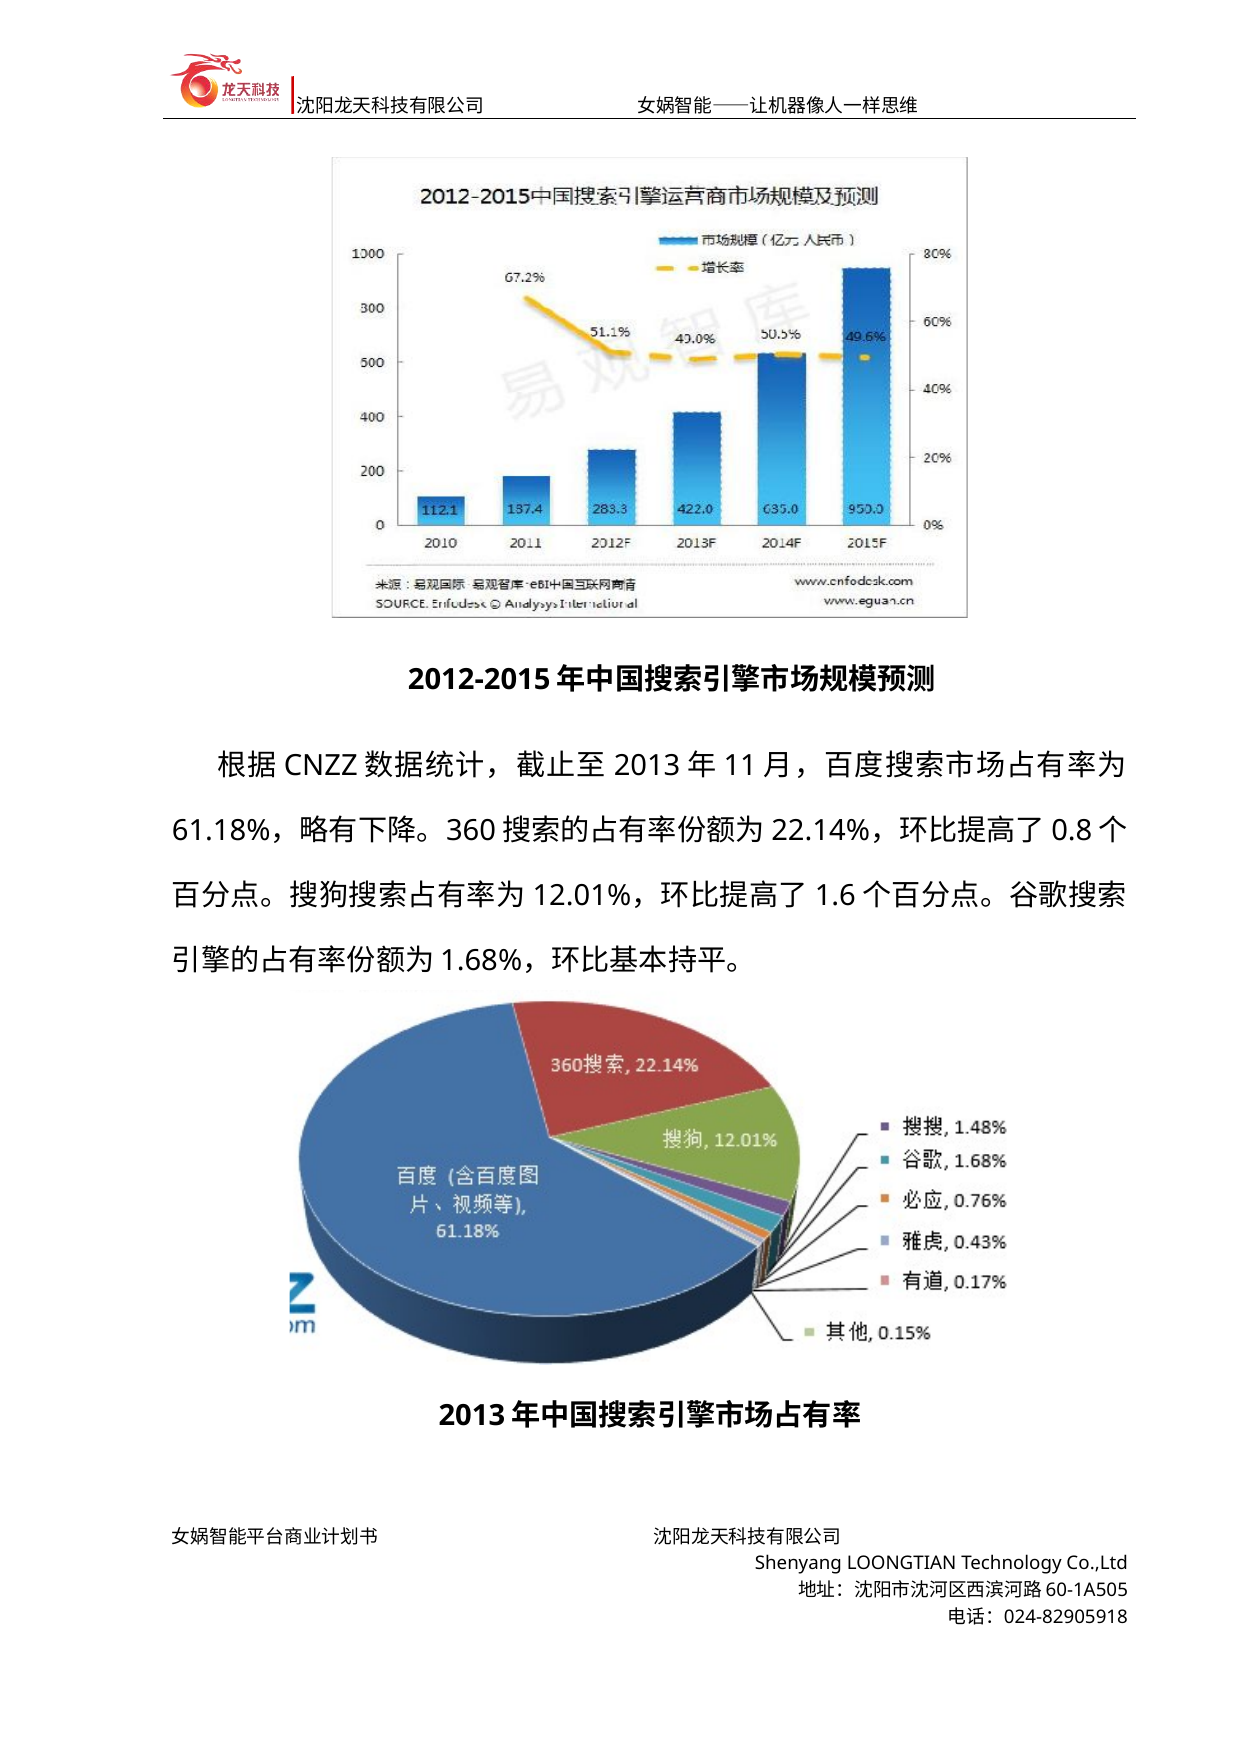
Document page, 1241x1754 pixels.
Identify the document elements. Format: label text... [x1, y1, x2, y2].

picture [289, 990, 1010, 1365]
text 2013年中国搜索引擎市场占有率 [172, 1381, 1128, 1446]
text 根据CNZZ数据统计，截止至2013年11月，百度搜索市场占有率为61.18%，略有下降。360搜索的占有率份额为22.14%，环比提高了0.8个百分点。搜狗搜索占有率为12.01%，环比提高了1.6个百分点。谷歌搜索引擎的占有率份额为1.68%，环比基本持平。 [172, 731, 1128, 991]
text 2012-2015年中国搜索引擎市场规模预测 [172, 644, 1128, 709]
picture [331, 157, 968, 618]
